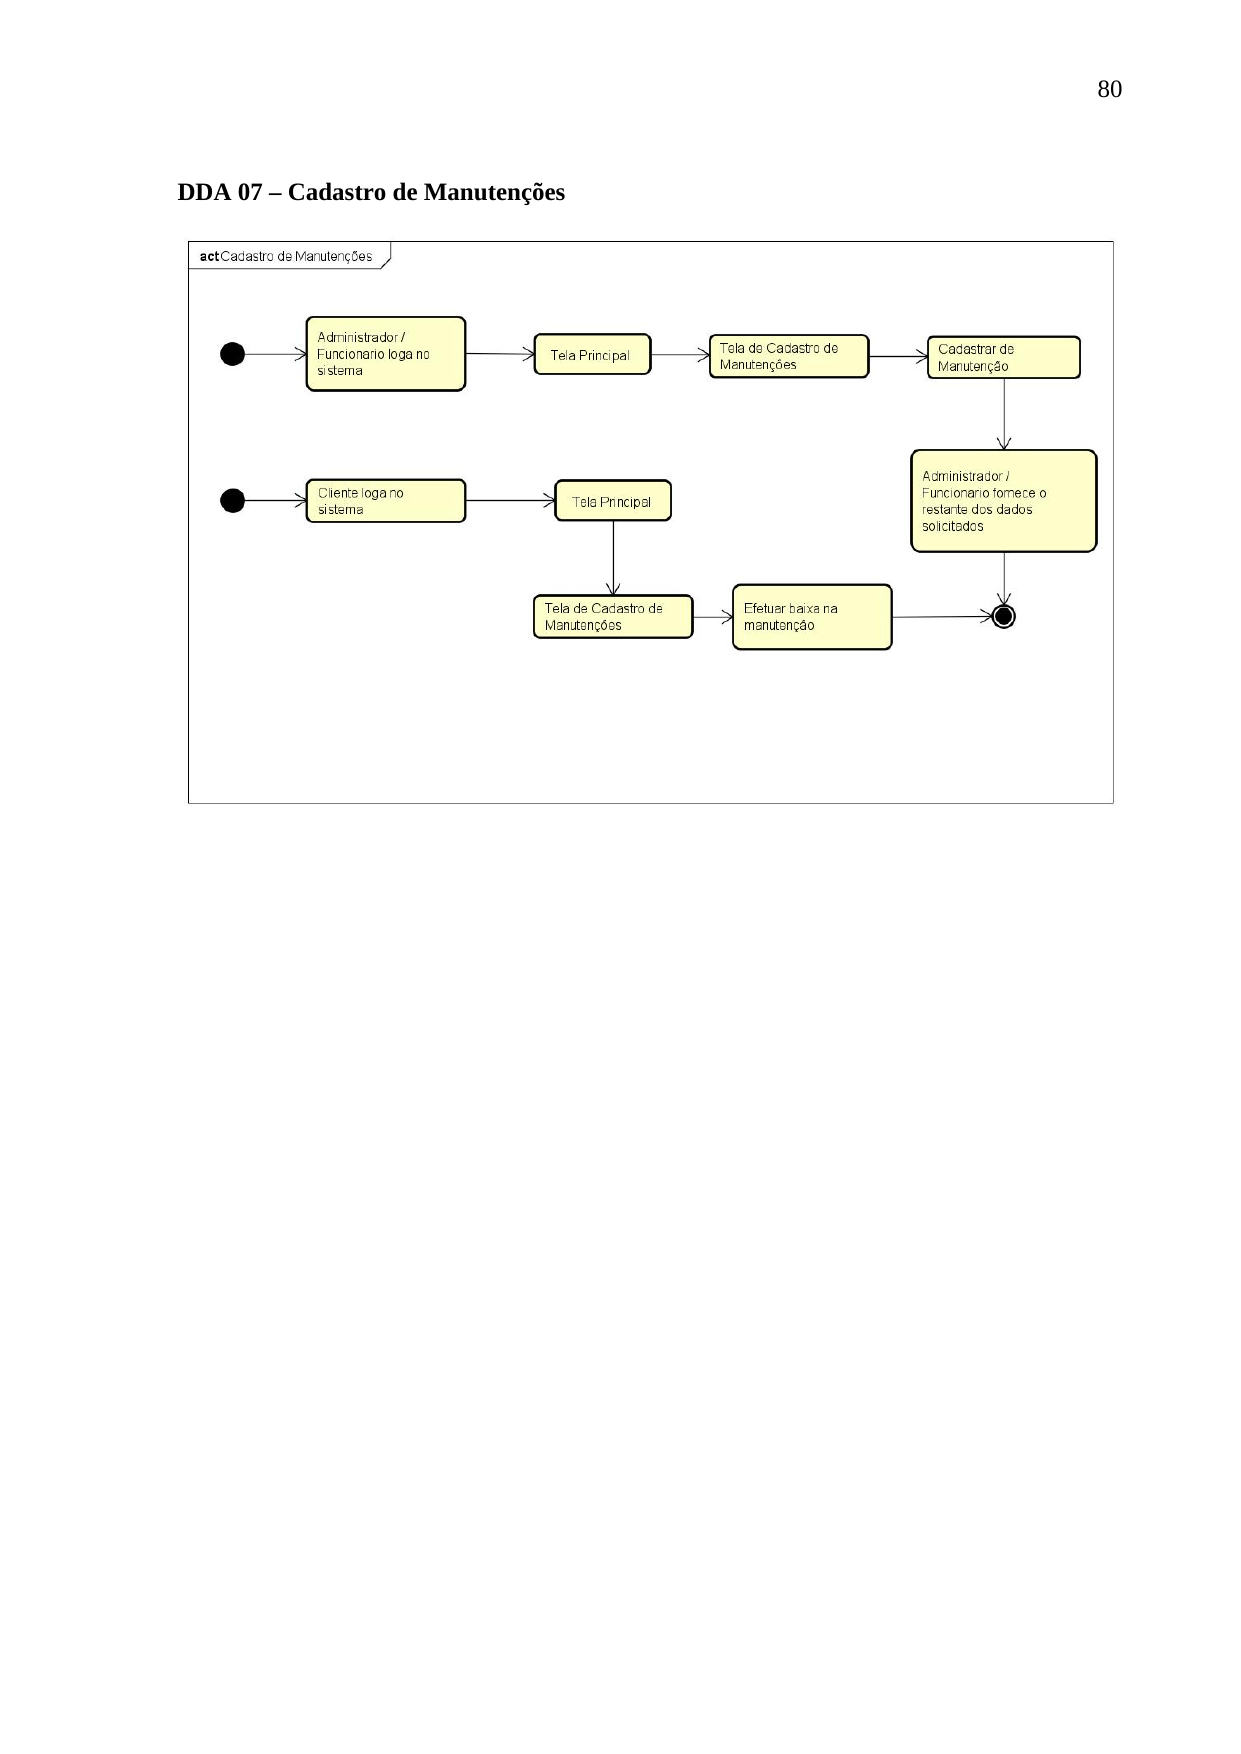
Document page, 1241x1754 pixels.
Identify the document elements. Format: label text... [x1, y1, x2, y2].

picture [177, 231, 1123, 813]
text DDA 07 – Cadastro de Manutenções [177, 177, 1122, 206]
